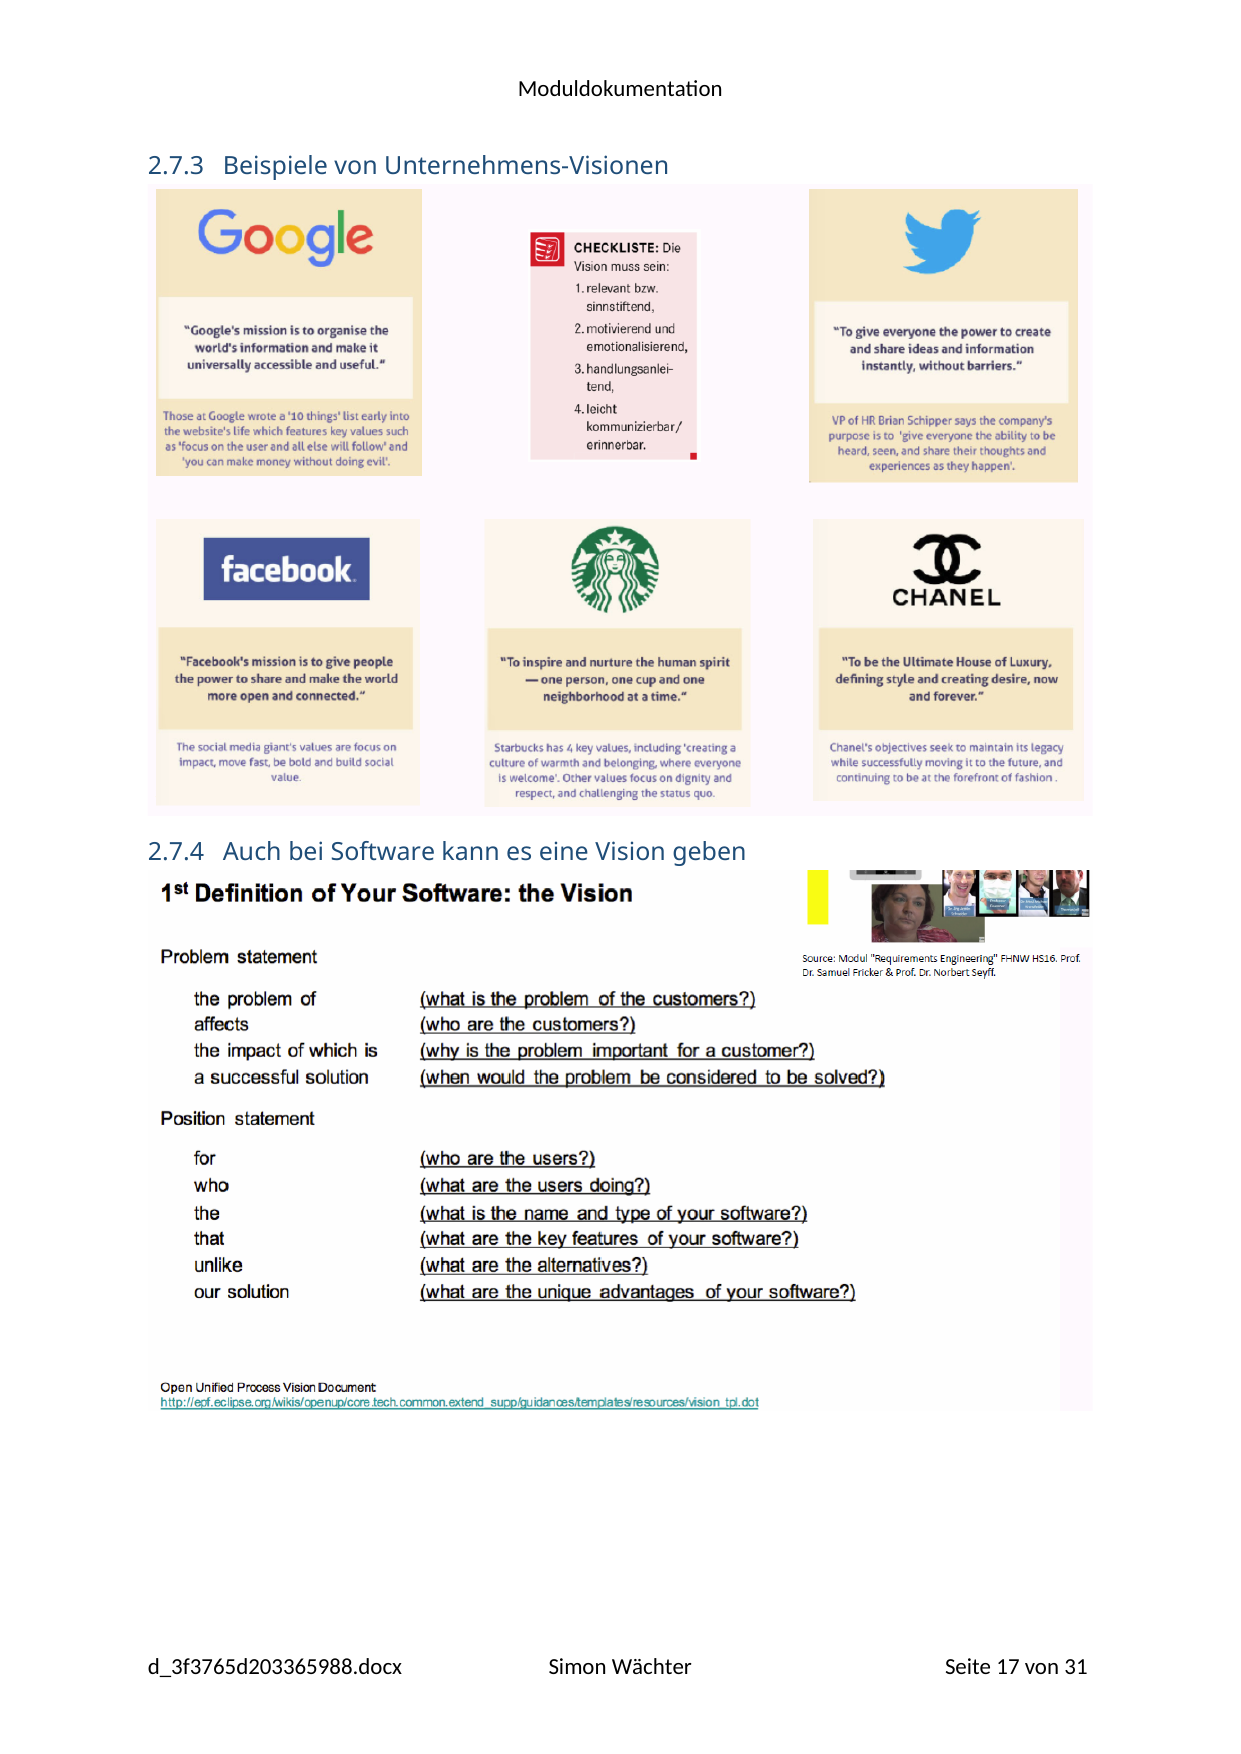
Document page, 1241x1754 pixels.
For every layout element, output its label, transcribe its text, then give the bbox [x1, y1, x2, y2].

picture [147, 870, 1093, 1411]
subtitle Beispiele von Unternehmens-Visionen [148, 148, 1093, 182]
picture [147, 184, 1093, 816]
subtitle Auch bei Software kann es eine Vision geben [148, 834, 1093, 868]
